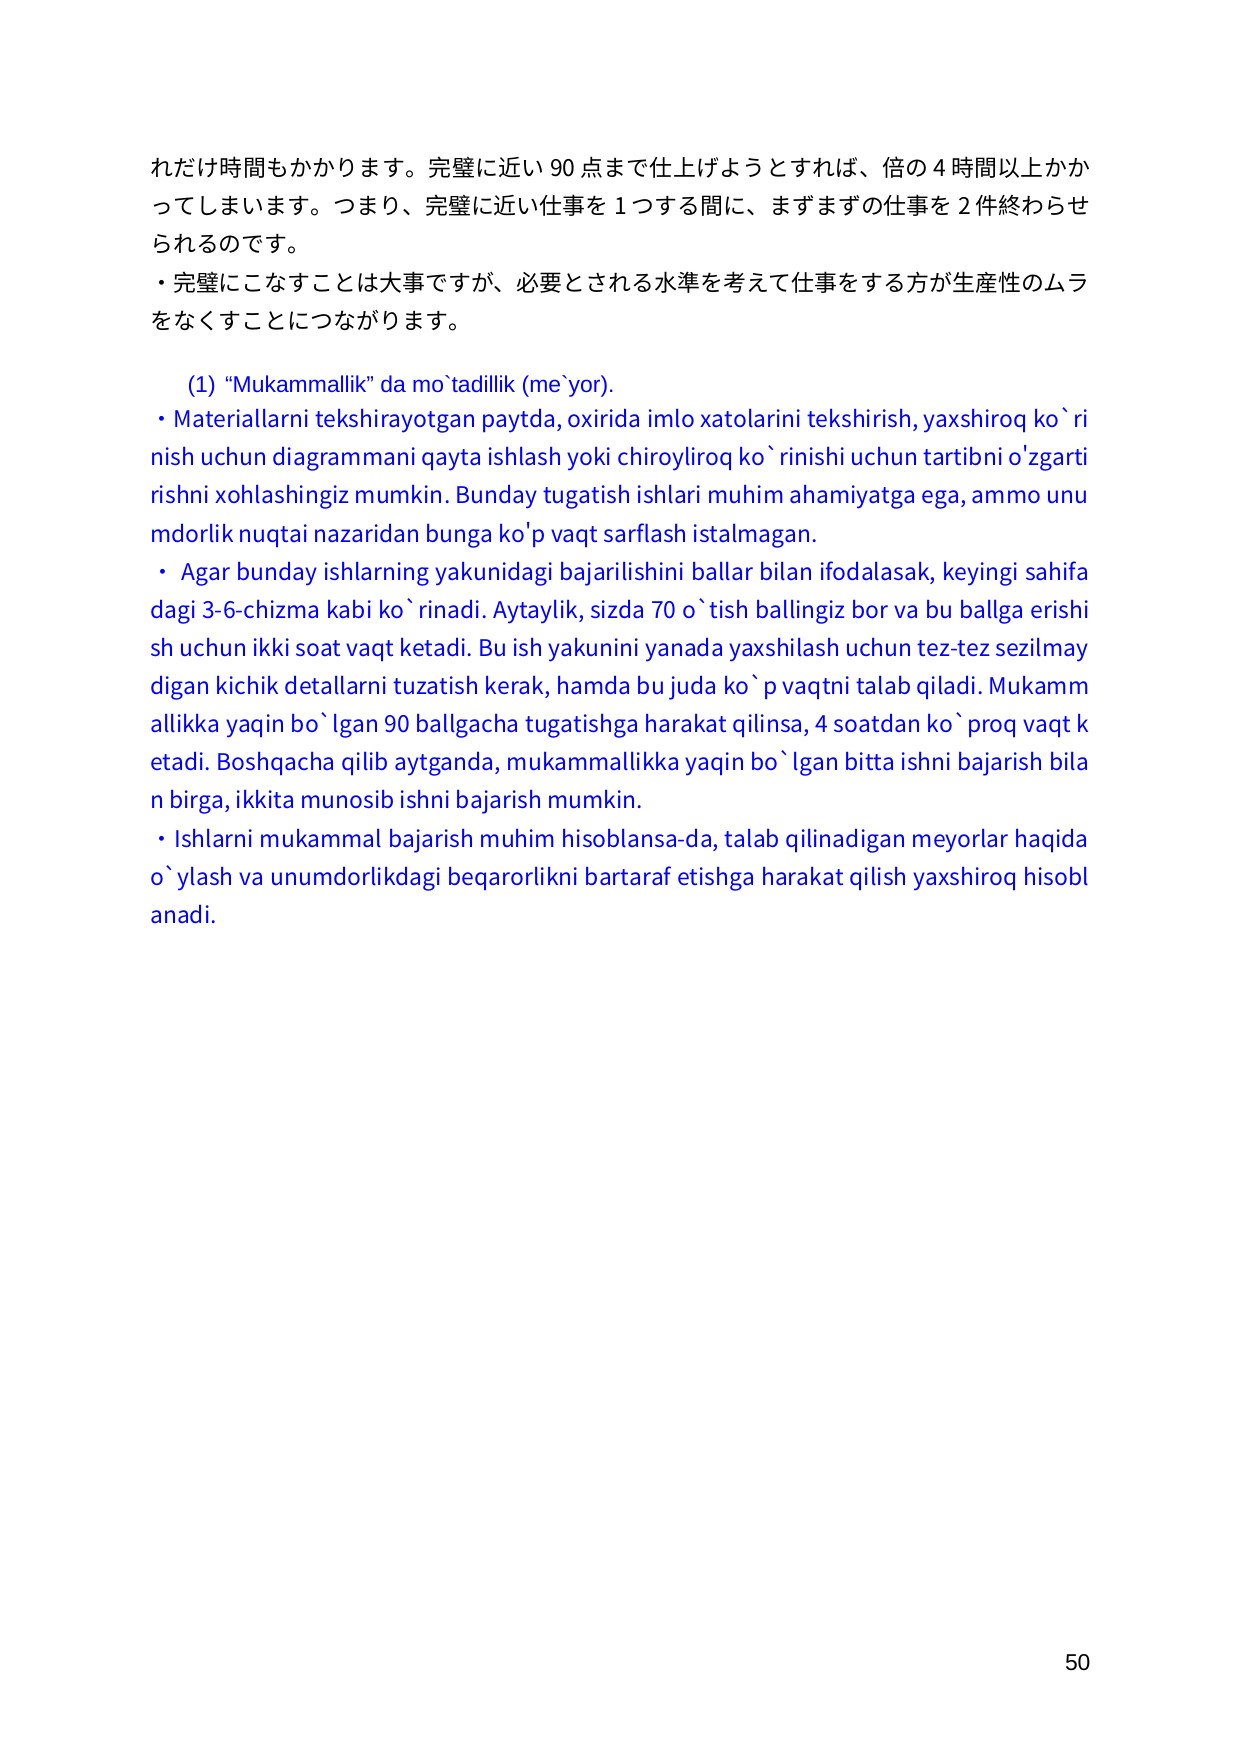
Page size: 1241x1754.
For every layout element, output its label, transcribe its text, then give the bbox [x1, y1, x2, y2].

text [150, 150, 1090, 259]
text ・完璧にこなすことは大事ですが、必要とされる水準を考えて仕事をする方が生産性のムラをなくすことにつながります。 [150, 264, 1090, 336]
list “Mukammallik” da mo`tadillik (me`yor). [187, 371, 1090, 397]
